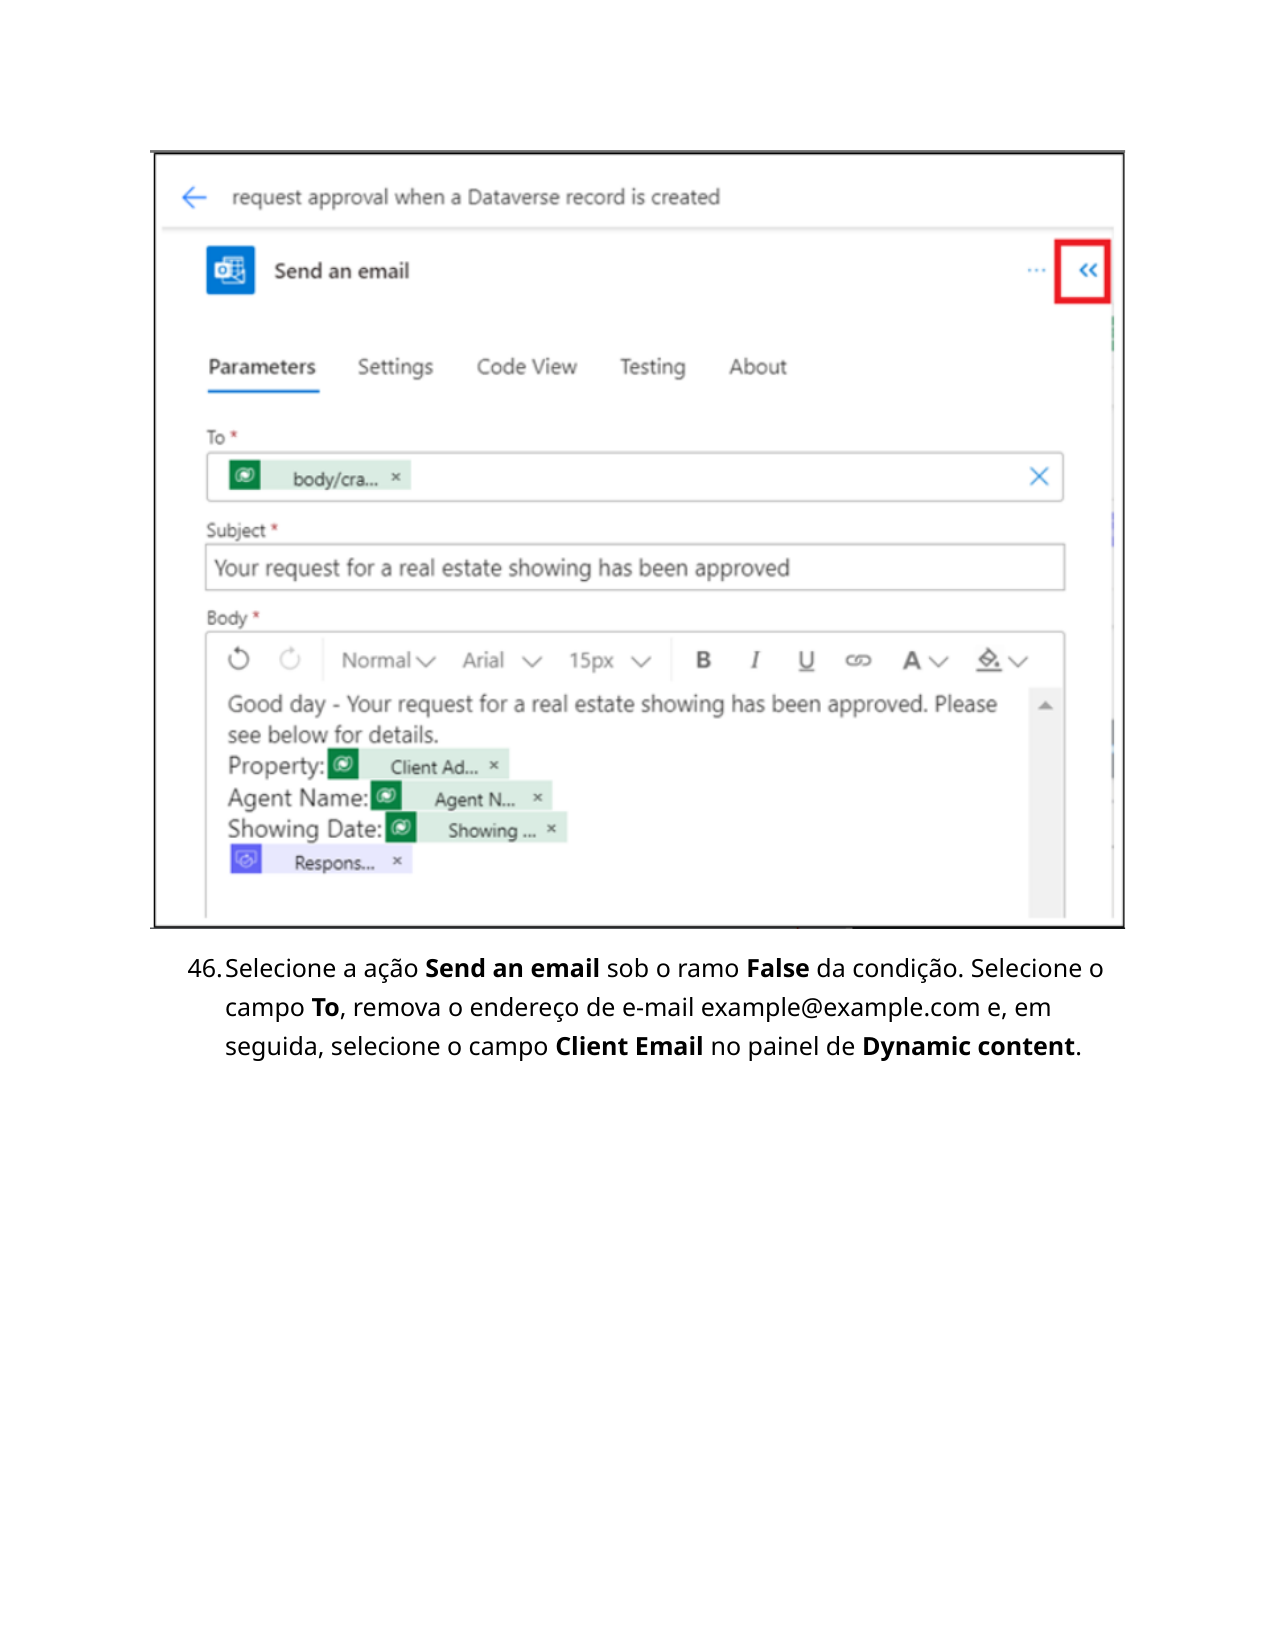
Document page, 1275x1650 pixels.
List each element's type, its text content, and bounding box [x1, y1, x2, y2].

picture [150, 150, 1125, 929]
list Selecione a ação Send an email sob o ramo False da condição. Selecione o campo To, remova o endereço de e-mail example@example.com e, em seguida, selecione o campo Client Email no painel de Dynamic content. [187, 950, 1125, 1063]
